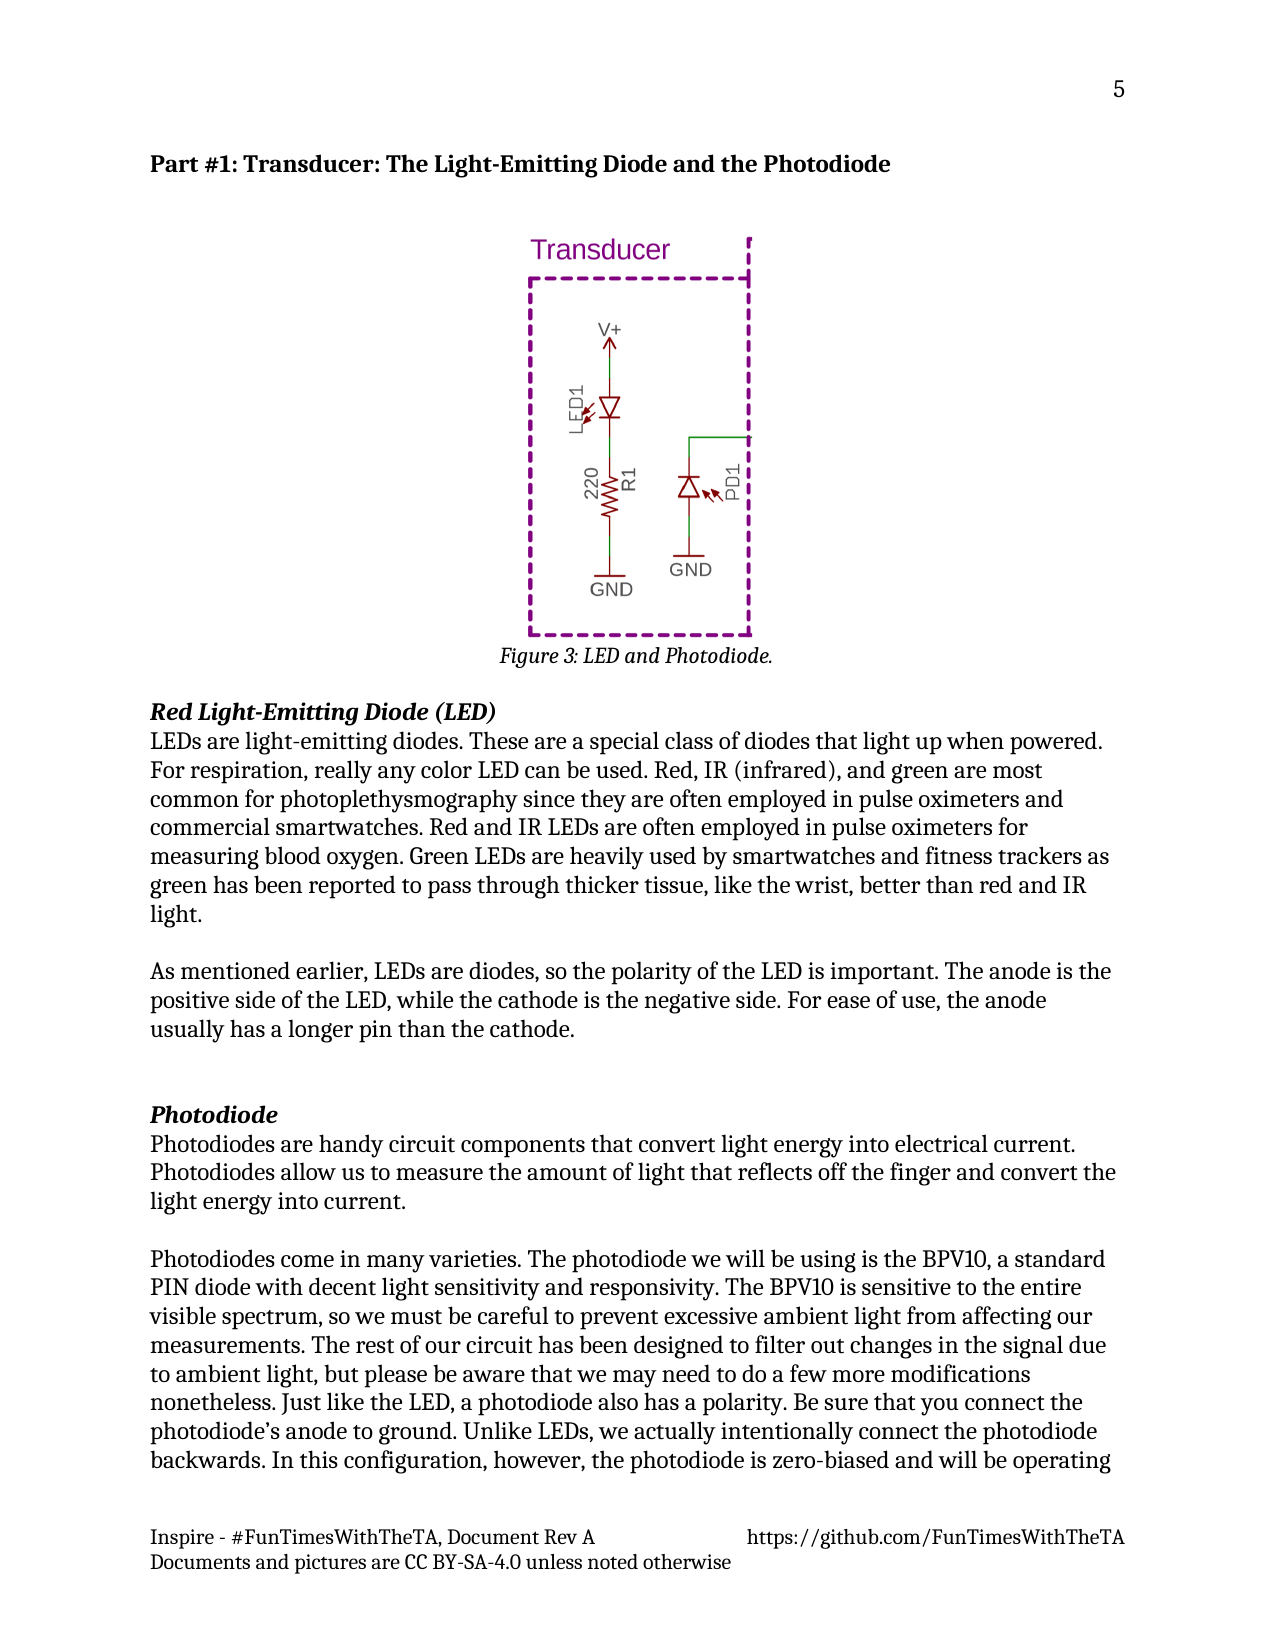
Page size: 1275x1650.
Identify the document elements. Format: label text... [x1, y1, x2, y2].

text Figure 3: LED and Photodiode. [150, 643, 1125, 669]
text Part #1: Transducer: The Light-Emitting Diode and the Photodiode [150, 150, 1125, 207]
text LEDs are light-emitting diodes. These are a special class of diodes that light up when powered. For respiration, really any color LED can be used. Red, IR (infrared), and green are most common for photoplethysmography since they are often employed in pulse oximeters and commercial smartwatches. Red and IR LEDs are often employed in pulse oximeters for measuring blood oxygen. Green LEDs are heavily used by smartwatches and fitness trackers as green has been reported to pass through thicker tissue, like the wrist, better than red and IR light. [150, 727, 1125, 928]
picture [522, 236, 753, 644]
text As mentioned earlier, LEDs are diodes, so the polarity of the LED is important. The anode is the positive side of the LED, while the cathode is the negative side. For ease of use, the anode usually has a longer pin than the cathode. [150, 957, 1125, 1043]
text Red Light-Emitting Diode (LED) [150, 698, 1125, 727]
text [150, 1244, 1125, 1474]
text Photodiode [150, 1101, 1125, 1129]
text Photodiodes are handy circuit components that convert light energy into electrical current. Photodiodes allow us to measure the amount of light that reflects off the finger and convert the light energy into current. [150, 1129, 1125, 1216]
